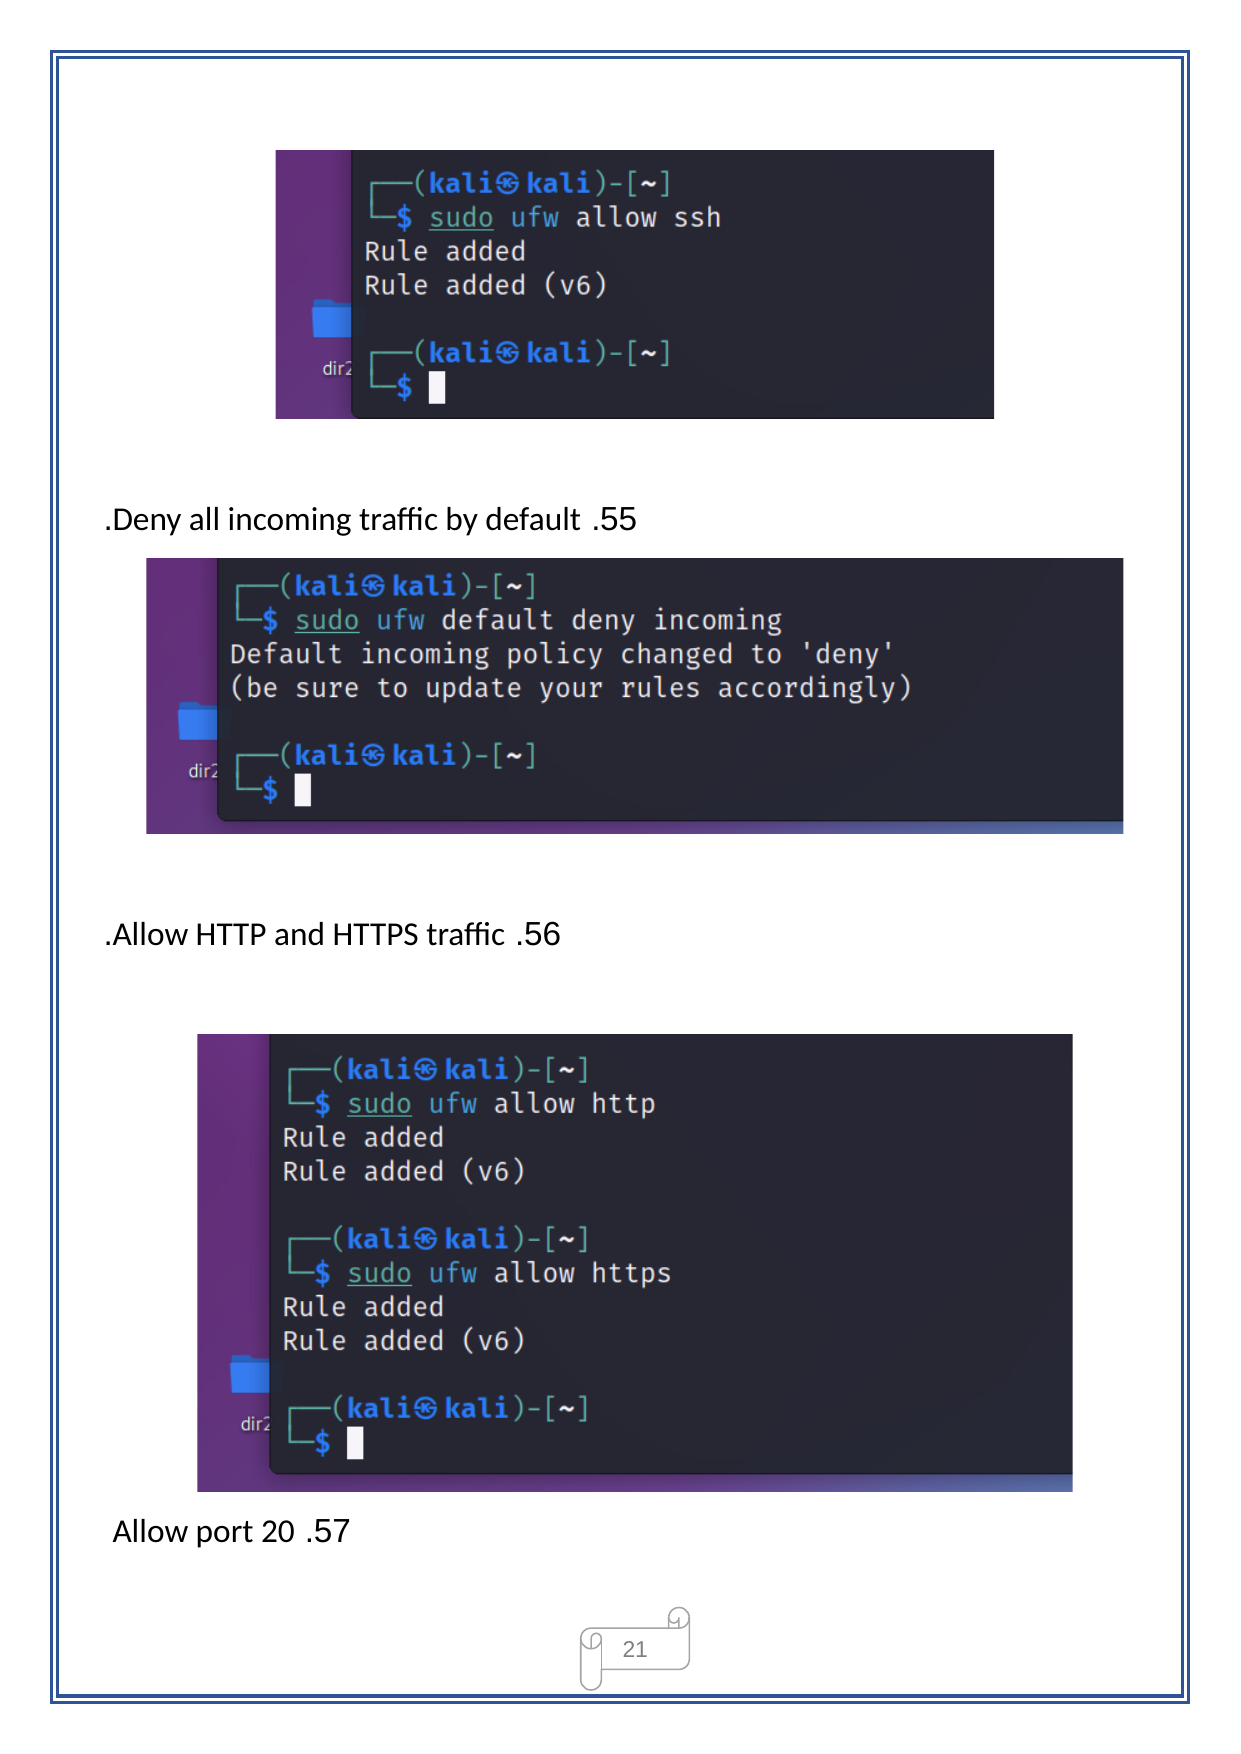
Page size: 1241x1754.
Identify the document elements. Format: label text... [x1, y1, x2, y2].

picture [197, 1034, 1073, 1492]
text 56. Allow HTTP and HTTPS traffic. [103, 913, 1167, 954]
text 57. Allow port 20 [103, 1510, 1167, 1551]
picture [146, 558, 1124, 834]
text 55. Deny all incoming traffic by default. [103, 498, 1167, 539]
picture [275, 150, 995, 419]
